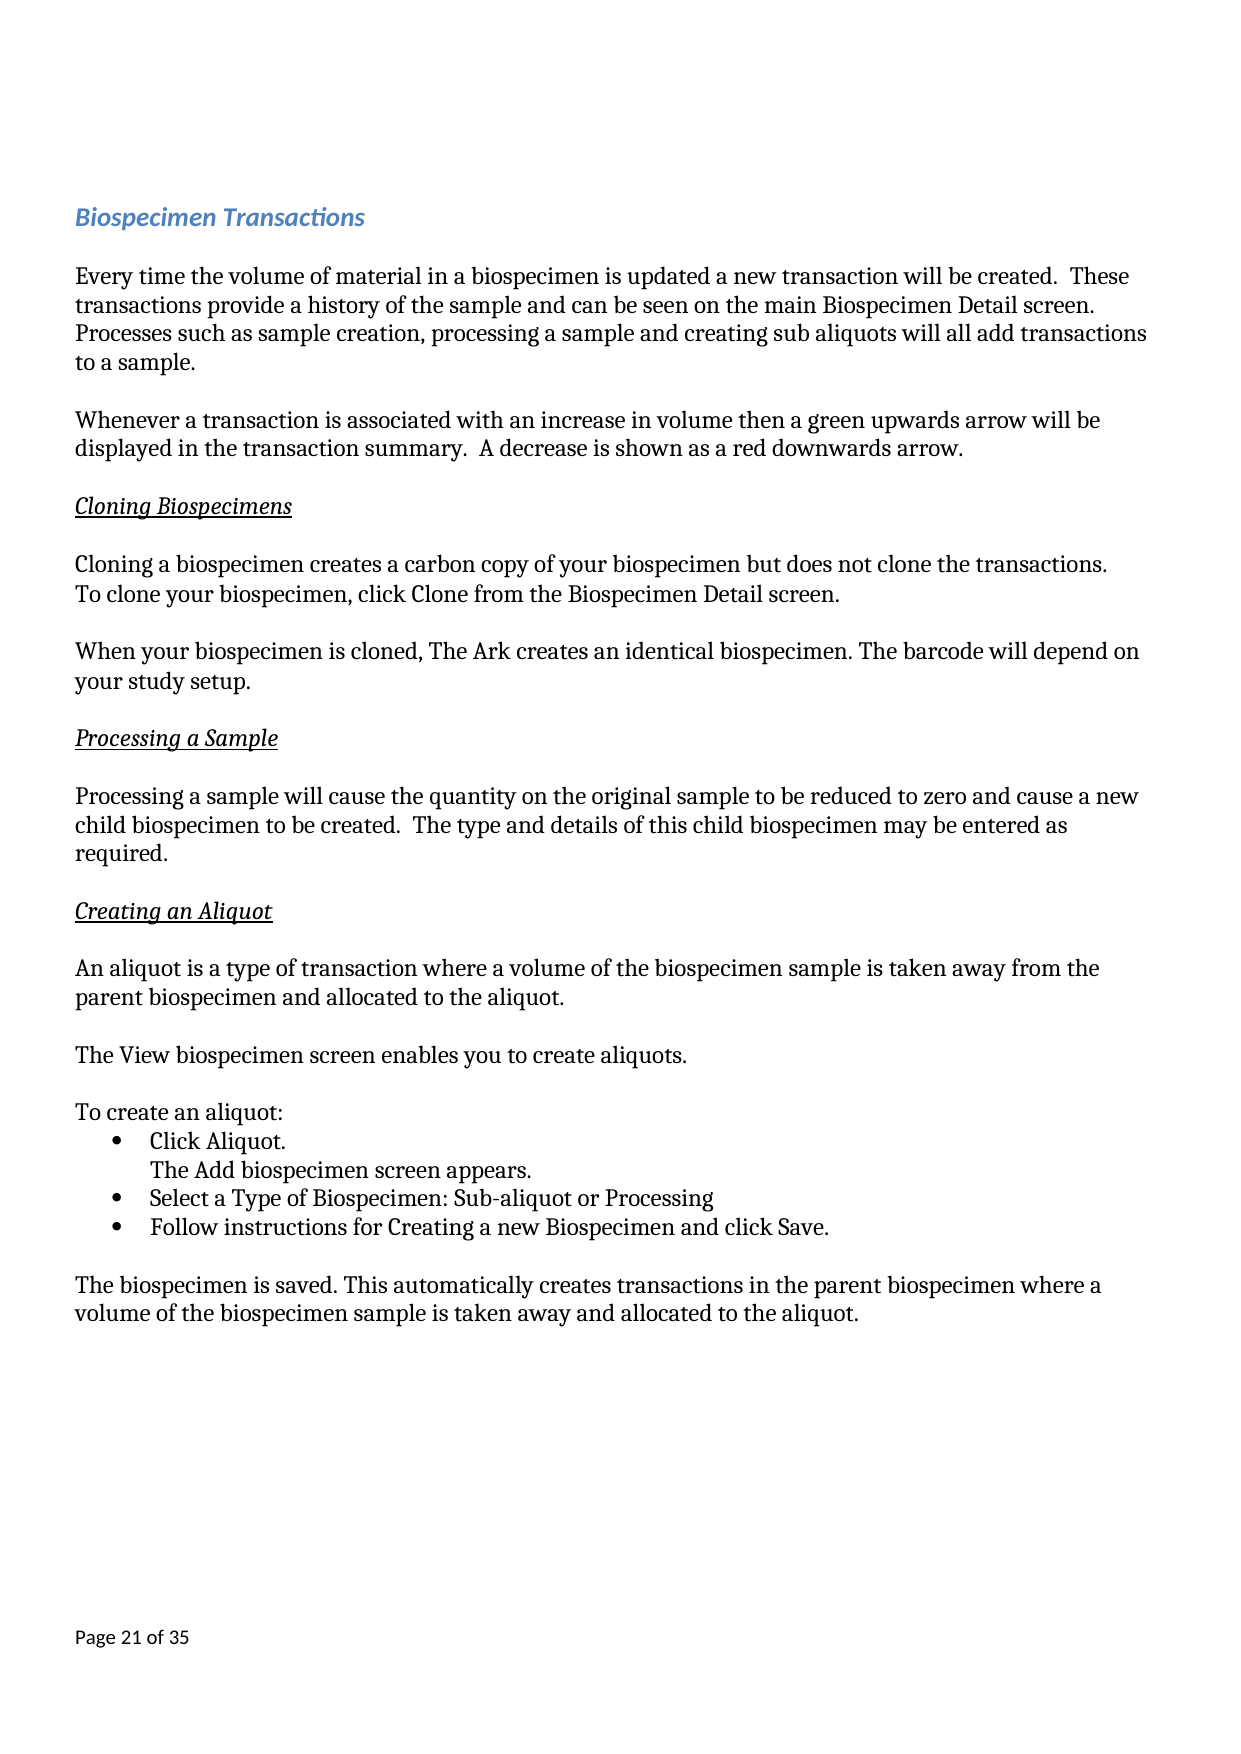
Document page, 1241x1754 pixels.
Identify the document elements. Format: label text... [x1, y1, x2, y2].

text Processing a Sample [75, 724, 1165, 753]
text When your biospecimen is cloned, The Ark creates an identical biospecimen. The barcode will depend on your study setup. [75, 637, 1165, 696]
text Cloning Biospecimens [75, 492, 1165, 521]
text To create an aliquot: [75, 1098, 1165, 1127]
text To clone your biospecimen, click Clone from the Biospecimen Detail screen. [75, 579, 1165, 608]
list Follow instructions for Creating a new Biospecimen and click Save. [112, 1213, 1165, 1242]
text An aliquot is a type of transaction where a volume of the biospecimen sample is taken away from the parent biospecimen and allocated to the aliquot. [75, 954, 1165, 1012]
text Every time the volume of material in a biospecimen is updated a new transaction will be created. These transactions provide a history of the sample and can be seen on the main Biospecimen Detail screen. Processes such as sample creation, processing a sample and creating sub aliquots will all add transactions to a sample. [75, 262, 1165, 377]
list Select a Type of Biospecimen: Sub-aliquot or Processing [112, 1184, 1165, 1213]
text Whenever a transaction is associated with an increase in volume then a green upwards arrow will be displayed in the transaction summary. A decrease is shown as a red downwards arrow. [75, 406, 1165, 463]
text The View biospecimen screen enables you to create aliquots. [75, 1041, 1165, 1069]
subtitle Biospecimen Transactions [75, 200, 1165, 233]
text The biospecimen is saved. This automatically creates transactions in the parent biospecimen where a volume of the biospecimen sample is taken away and allocated to the aliquot. [75, 1242, 1165, 1328]
list Click Aliquot. The Add biospecimen screen appears. [112, 1127, 1165, 1184]
text Creating an Aliquot [75, 897, 1165, 926]
text Cloning a biospecimen creates a carbon copy of your biospecimen but does not clone the transactions. [75, 549, 1165, 579]
text Processing a sample will cause the quantity on the original sample to be reduced to zero and cause a new child biospecimen to be created. The type and details of this child biospecimen may be entered as required. [75, 782, 1165, 868]
